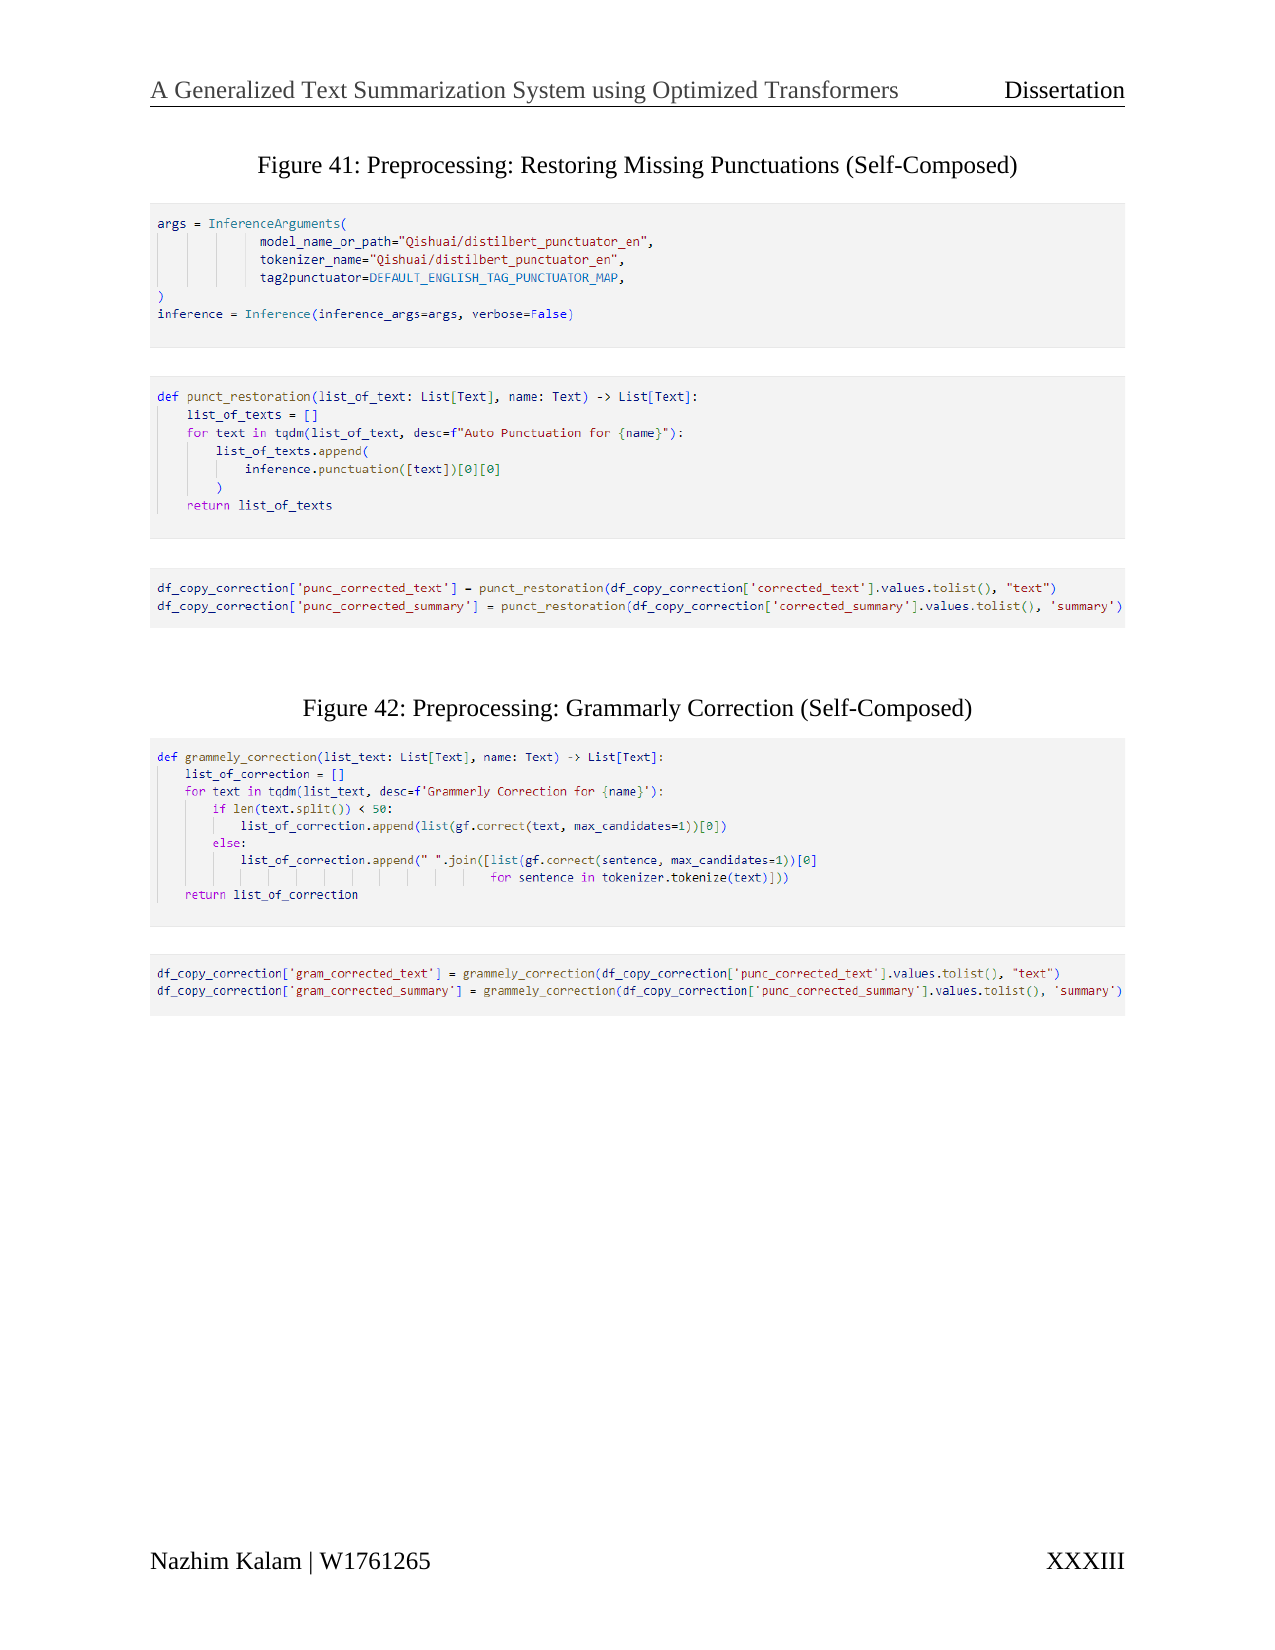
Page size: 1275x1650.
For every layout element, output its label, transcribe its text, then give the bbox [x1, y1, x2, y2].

text Figure 42: Preprocessing: Grammarly Correction (Self-Composed) [150, 693, 1125, 722]
picture [150, 195, 1125, 628]
picture [150, 738, 1125, 1016]
text Figure 41: Preprocessing: Restoring Missing Punctuations (Self-Composed) [150, 150, 1125, 179]
